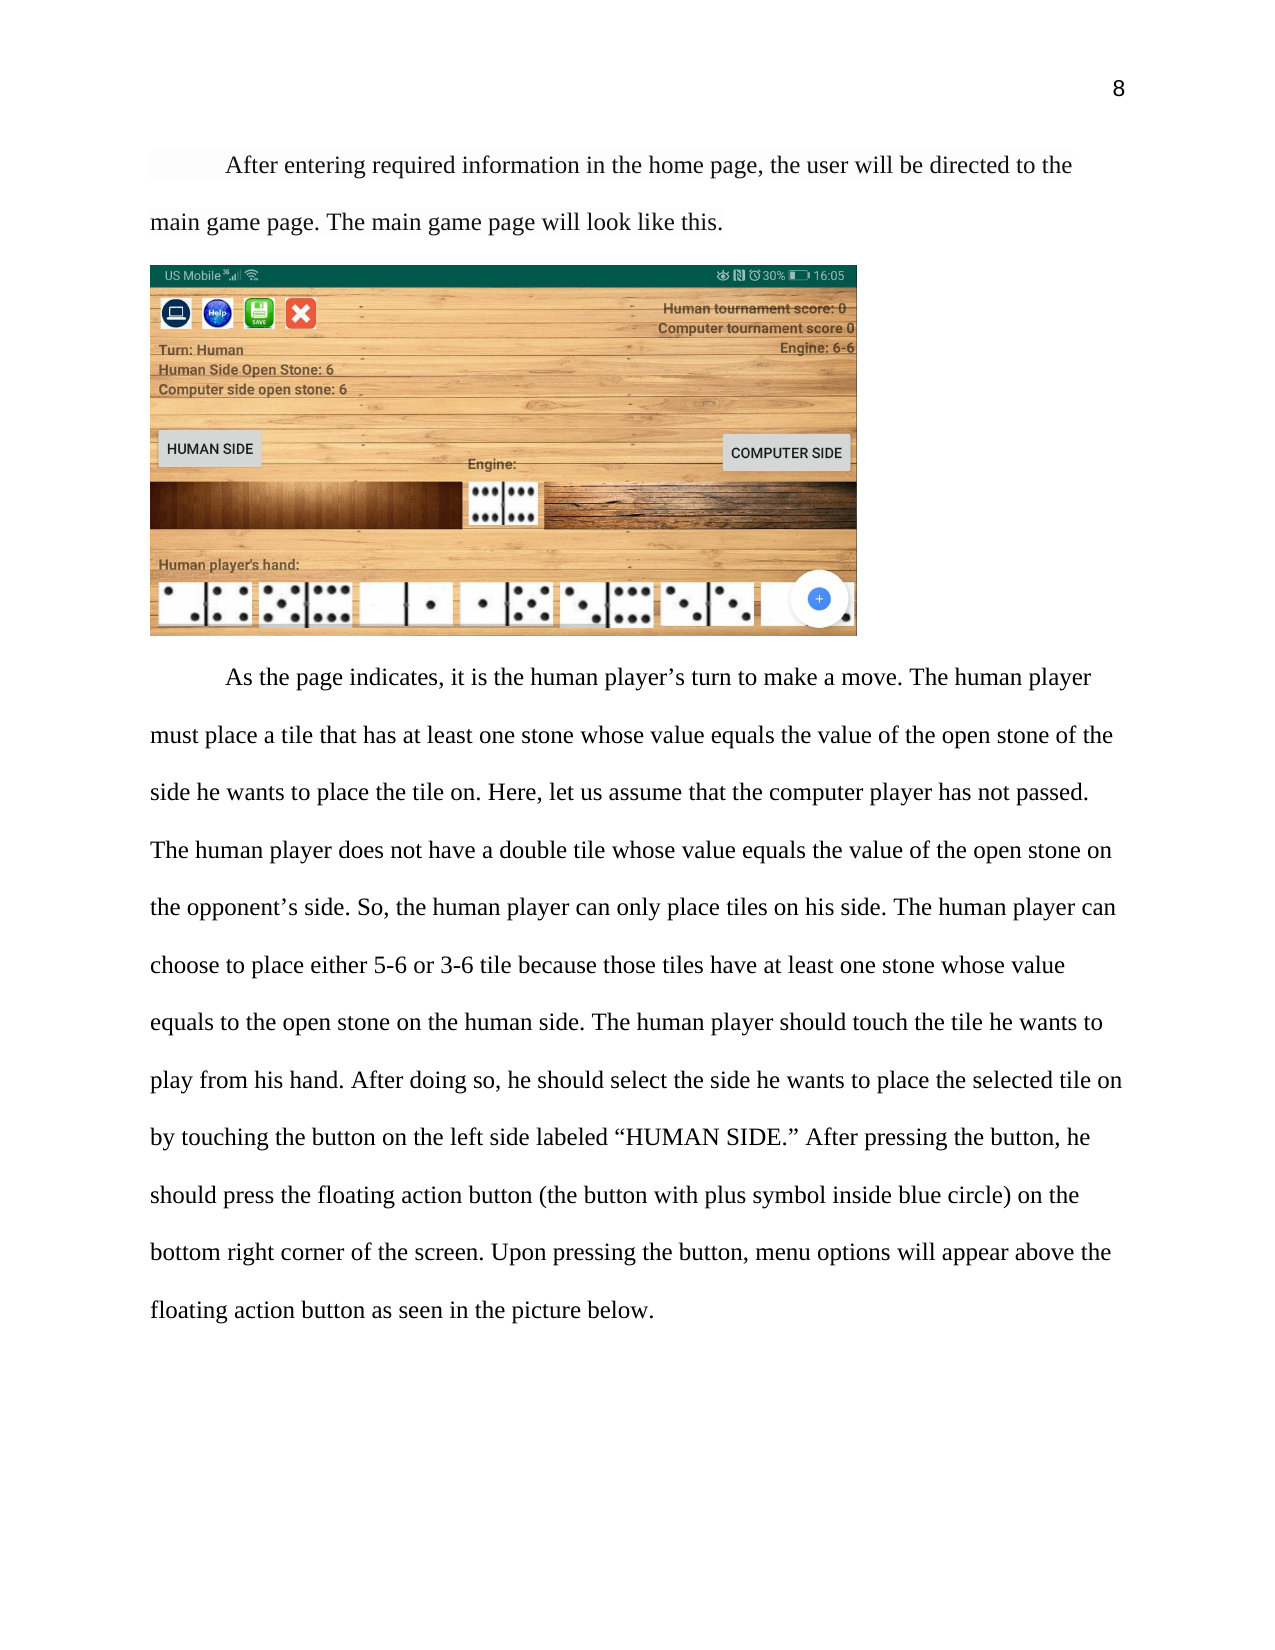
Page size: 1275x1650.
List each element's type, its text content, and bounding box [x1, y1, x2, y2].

text As the page indicates, it is the human player’s turn to make a move. The human player must place a tile that has at least one stone whose value equals the value of the open stone of the side he wants to place the tile on. Here, let us assume that the computer player has not passed. The human player does not have a double tile whose value equals the value of the open stone on the opponent’s side. So, the human player can only place tiles on his side. The human player can choose to place either 5-6 or 3-6 tile because those tiles have at least one stone whose value equals to the open stone on the human side. The human player should touch the tile he wants to play from his hand. After doing so, he should select the side he wants to place the selected tile on by touching the button on the left side labeled “HUMAN SIDE.” After pressing the button, he should press the floating action button (the button with plus symbol inside blue circle) on the bottom right corner of the screen. Upon pressing the button, menu options will appear above the floating action button as seen in the picture below. [150, 662, 1125, 1324]
text After entering required information in the home page, the user will be directed to the main game page. The main game page will look like this. [150, 150, 1125, 236]
picture [150, 265, 857, 636]
